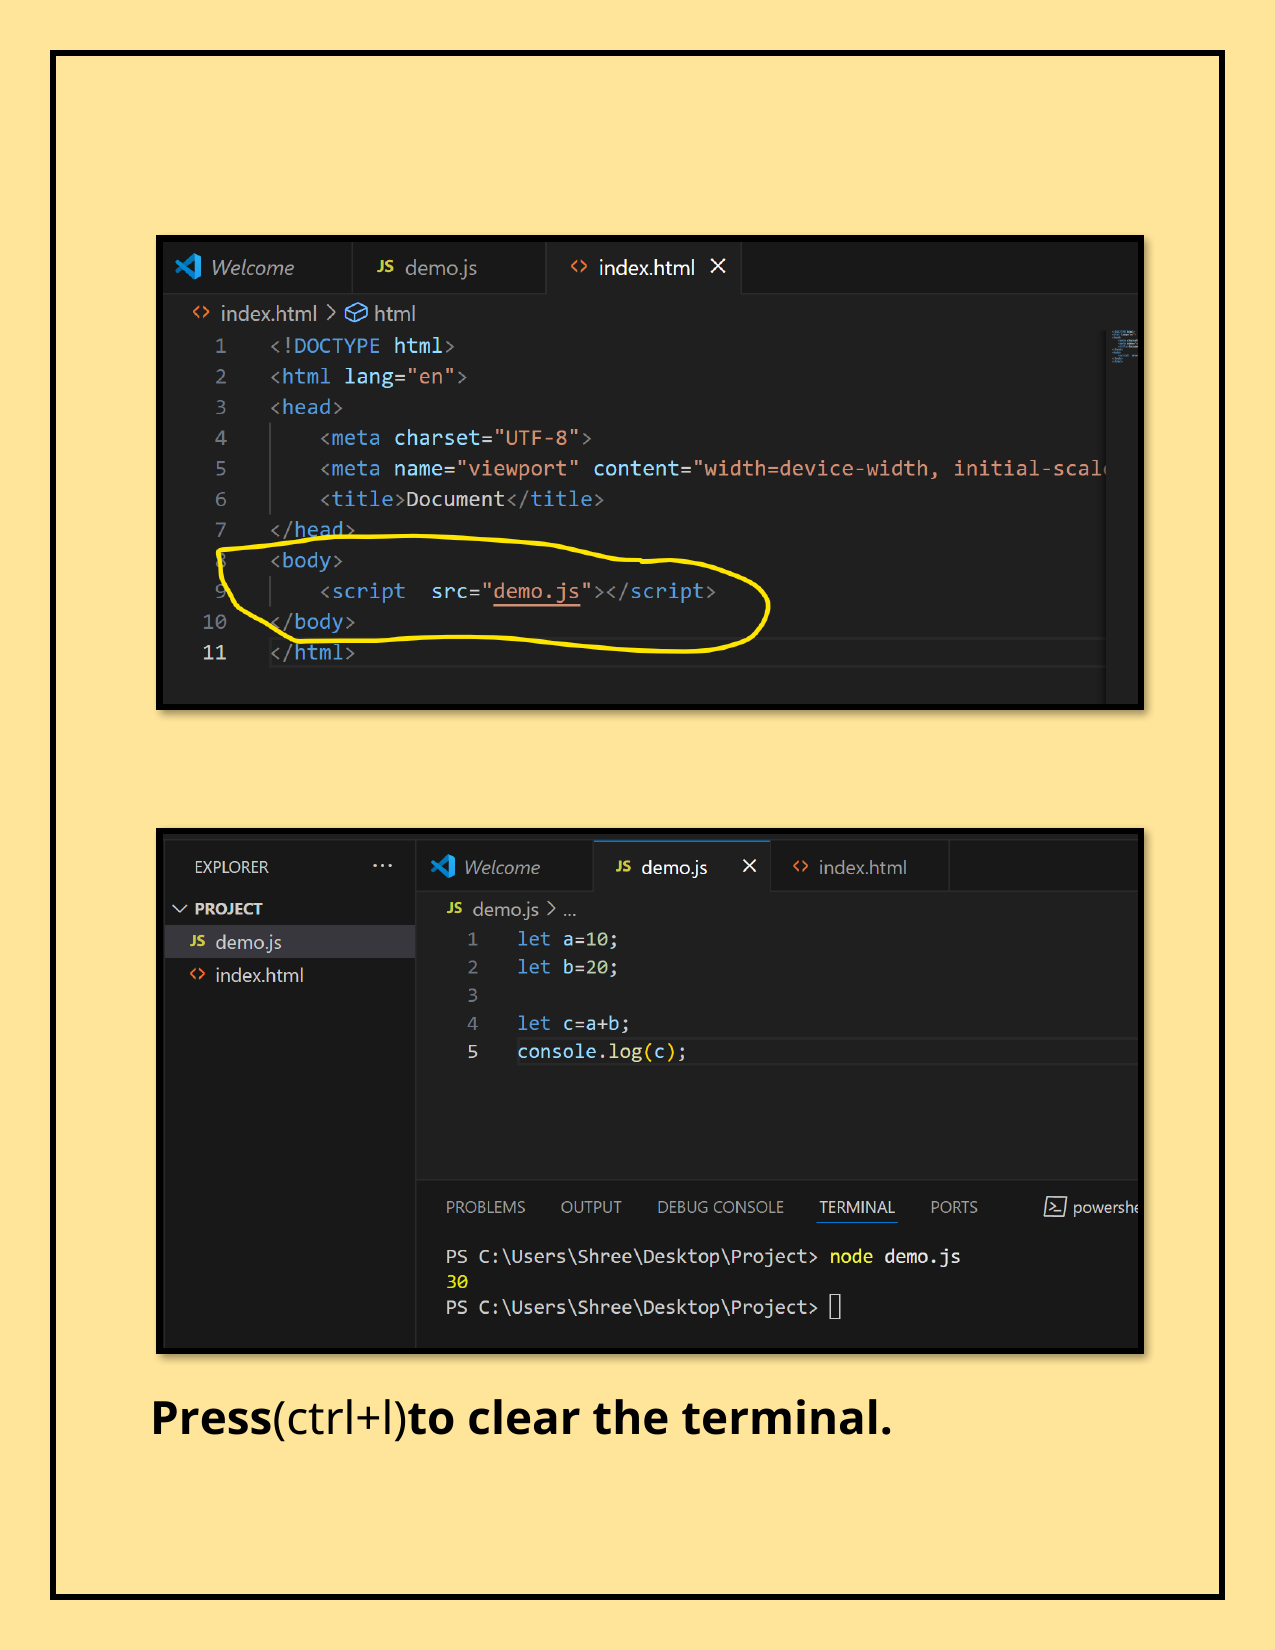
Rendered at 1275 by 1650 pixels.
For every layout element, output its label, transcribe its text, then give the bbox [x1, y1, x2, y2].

text Press(ctrl+l)to clear the terminal. [150, 1385, 1125, 1448]
picture [163, 242, 1138, 704]
picture [163, 834, 1138, 1348]
